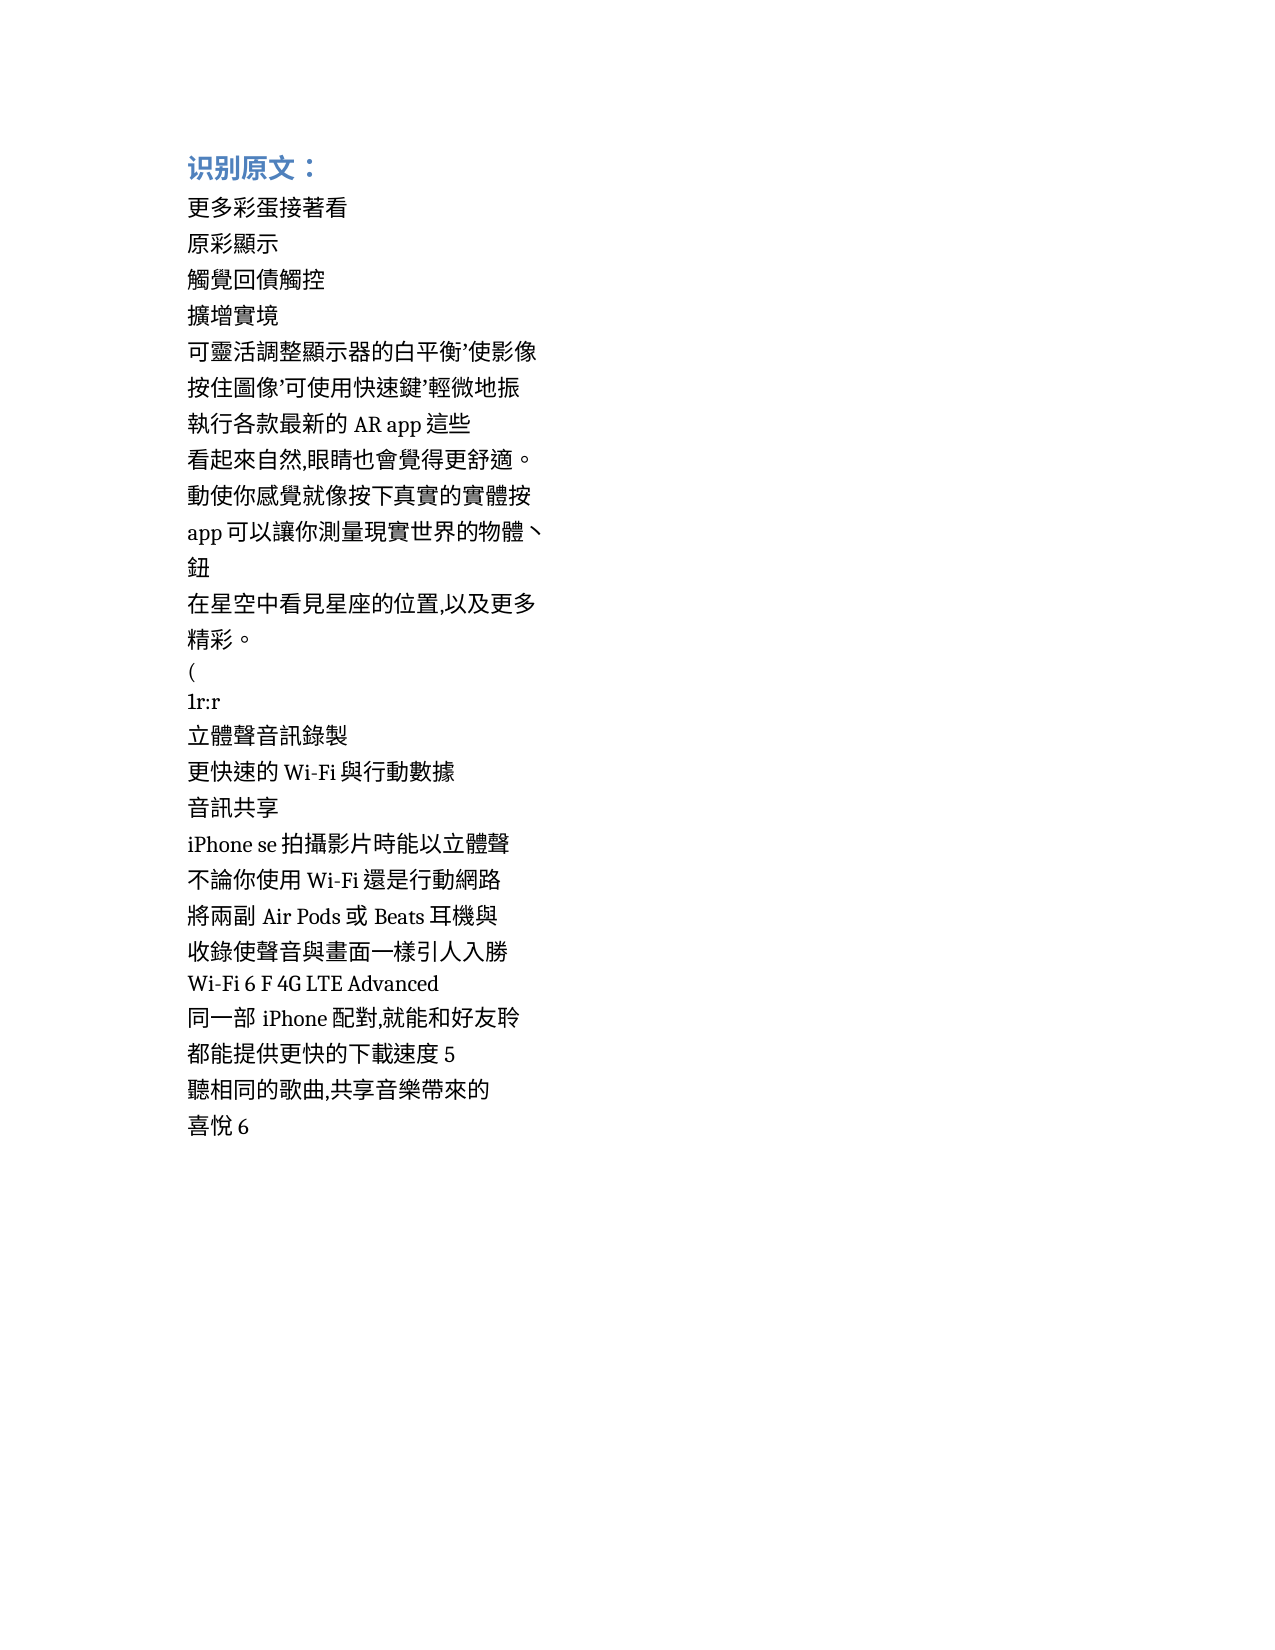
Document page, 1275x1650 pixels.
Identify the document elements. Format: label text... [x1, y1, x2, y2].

subtitle 识别原文： [187, 150, 1087, 187]
text 更多彩蛋接著看 原彩顯示 觸覺回債觸控 擴增實境 可靈活調整顯示器的白平衡’使影像 按住圖像’可使用快速鍵’輕微地振 執行各款最新的 AR app這些 看起來自然,眼睛也會覺得更舒適。 動使你感覺就像按下真實的實體按 app可以讓你測量現實世界的物體丶 鈕 在星空中看見星座的位置,以及更多 精彩。 ( 1r:r 立體聲音訊錄製 更快速的Wi-Fi與行動數據 音訊共享 iPhone se拍攝影片時能以立體聲 不論你使用Wi-Fi還是行動網路 將兩副 Air Pods或 Beats耳機與 收錄使聲音與畫面一樣引人入勝 Wi-Fi 6 F 4G LTE Advanced 同一部 iPhone配對,就能和好友聆 都能提供更快的下載速度5 聽相同的歌曲,共享音樂帶來的 喜悅6 [187, 192, 1087, 1171]
